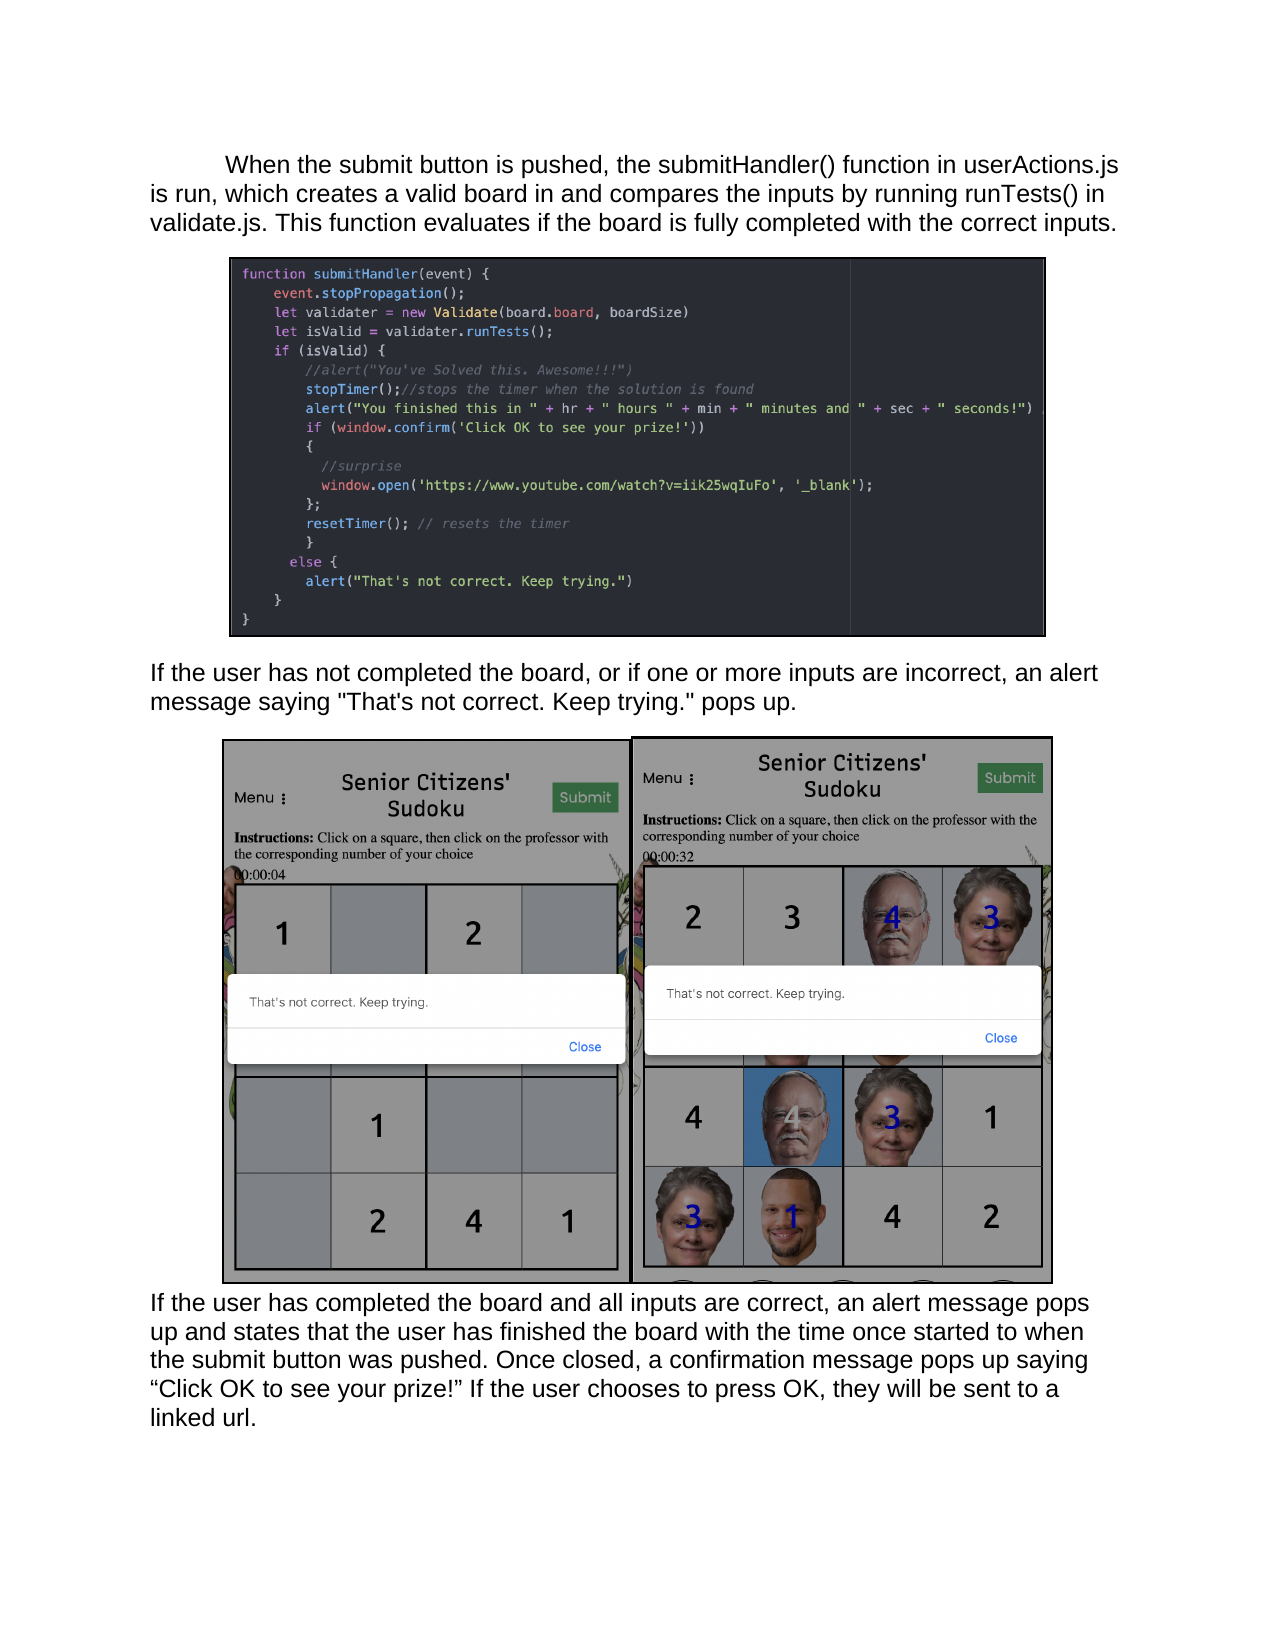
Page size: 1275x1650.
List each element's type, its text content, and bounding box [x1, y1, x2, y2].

text If the user has completed the board and all inputs are correct, an alert message pops up and states that the user has finished the board with the time once started to when the submit button was pushed. Once closed, a confirmation message pops up saying “Click OK to see your prize!” If the user chooses to press OK, they will be sent to a linked url. [150, 1288, 1125, 1432]
text When the submit button is pushed, the submitHandler() function in userActions.js is run, which creates a valid board in and compares the inputs by running runTests() in validate.js. This function evaluates if the board is fully completed with the correct inputs. [150, 150, 1125, 236]
picture [231, 259, 1044, 635]
text If the user has not completed the board, or if one or more inputs are incorrect, an alert message saying "That's not correct. Keep trying." pops up. [150, 658, 1125, 716]
picture [633, 739, 1051, 1282]
picture [224, 741, 629, 1282]
